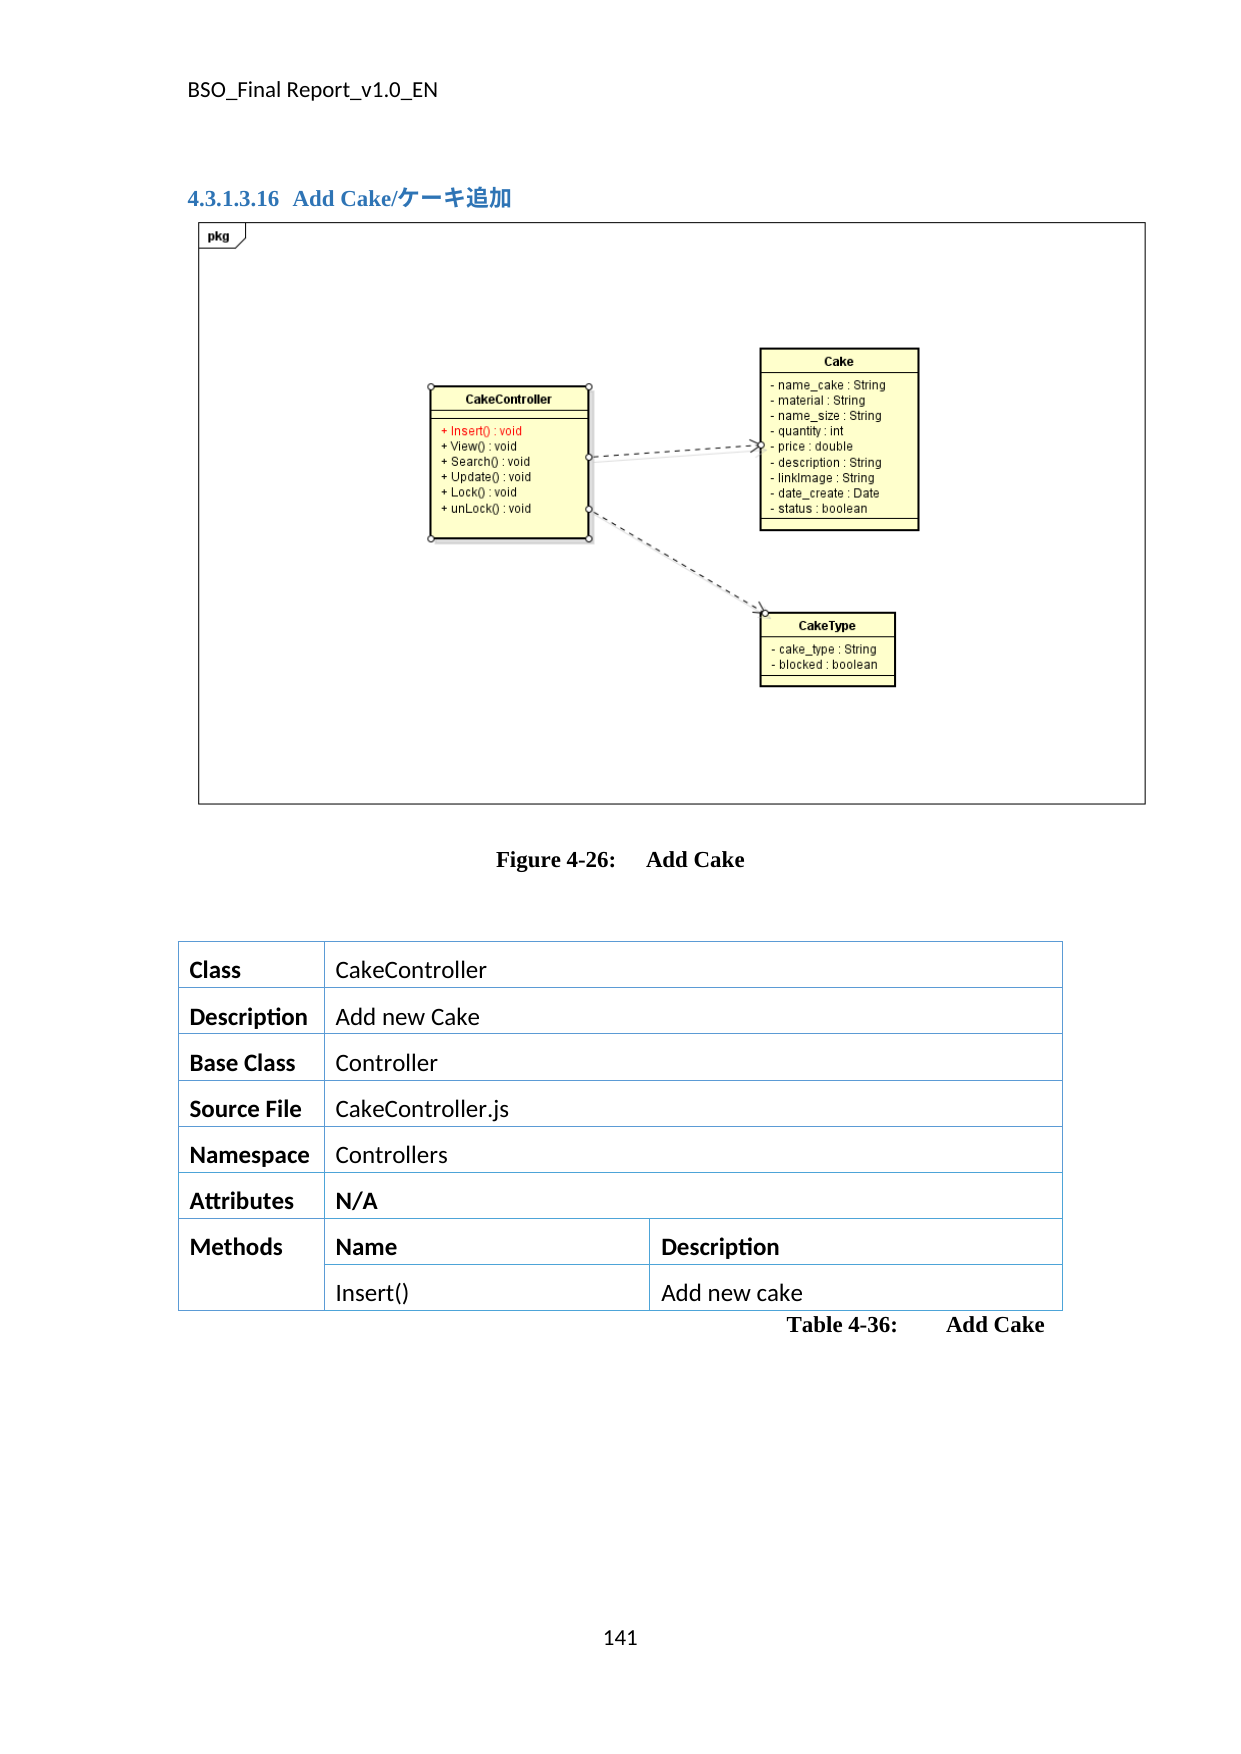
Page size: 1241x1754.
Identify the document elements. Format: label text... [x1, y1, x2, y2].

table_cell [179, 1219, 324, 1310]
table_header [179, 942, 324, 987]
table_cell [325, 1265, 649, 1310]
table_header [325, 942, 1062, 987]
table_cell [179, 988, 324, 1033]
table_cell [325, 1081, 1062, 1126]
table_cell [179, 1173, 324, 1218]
picture [187, 215, 1163, 828]
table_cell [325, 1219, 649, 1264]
text Add Cake [778, 1311, 1053, 1338]
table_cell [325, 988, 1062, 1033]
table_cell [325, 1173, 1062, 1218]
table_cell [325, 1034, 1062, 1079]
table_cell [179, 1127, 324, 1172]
text Add Cake [187, 846, 1053, 873]
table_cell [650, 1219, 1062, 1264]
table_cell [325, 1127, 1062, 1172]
subtitle Add Cake/ケーキ追加 [187, 180, 1053, 213]
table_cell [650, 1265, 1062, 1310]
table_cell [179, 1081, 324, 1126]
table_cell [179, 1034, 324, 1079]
